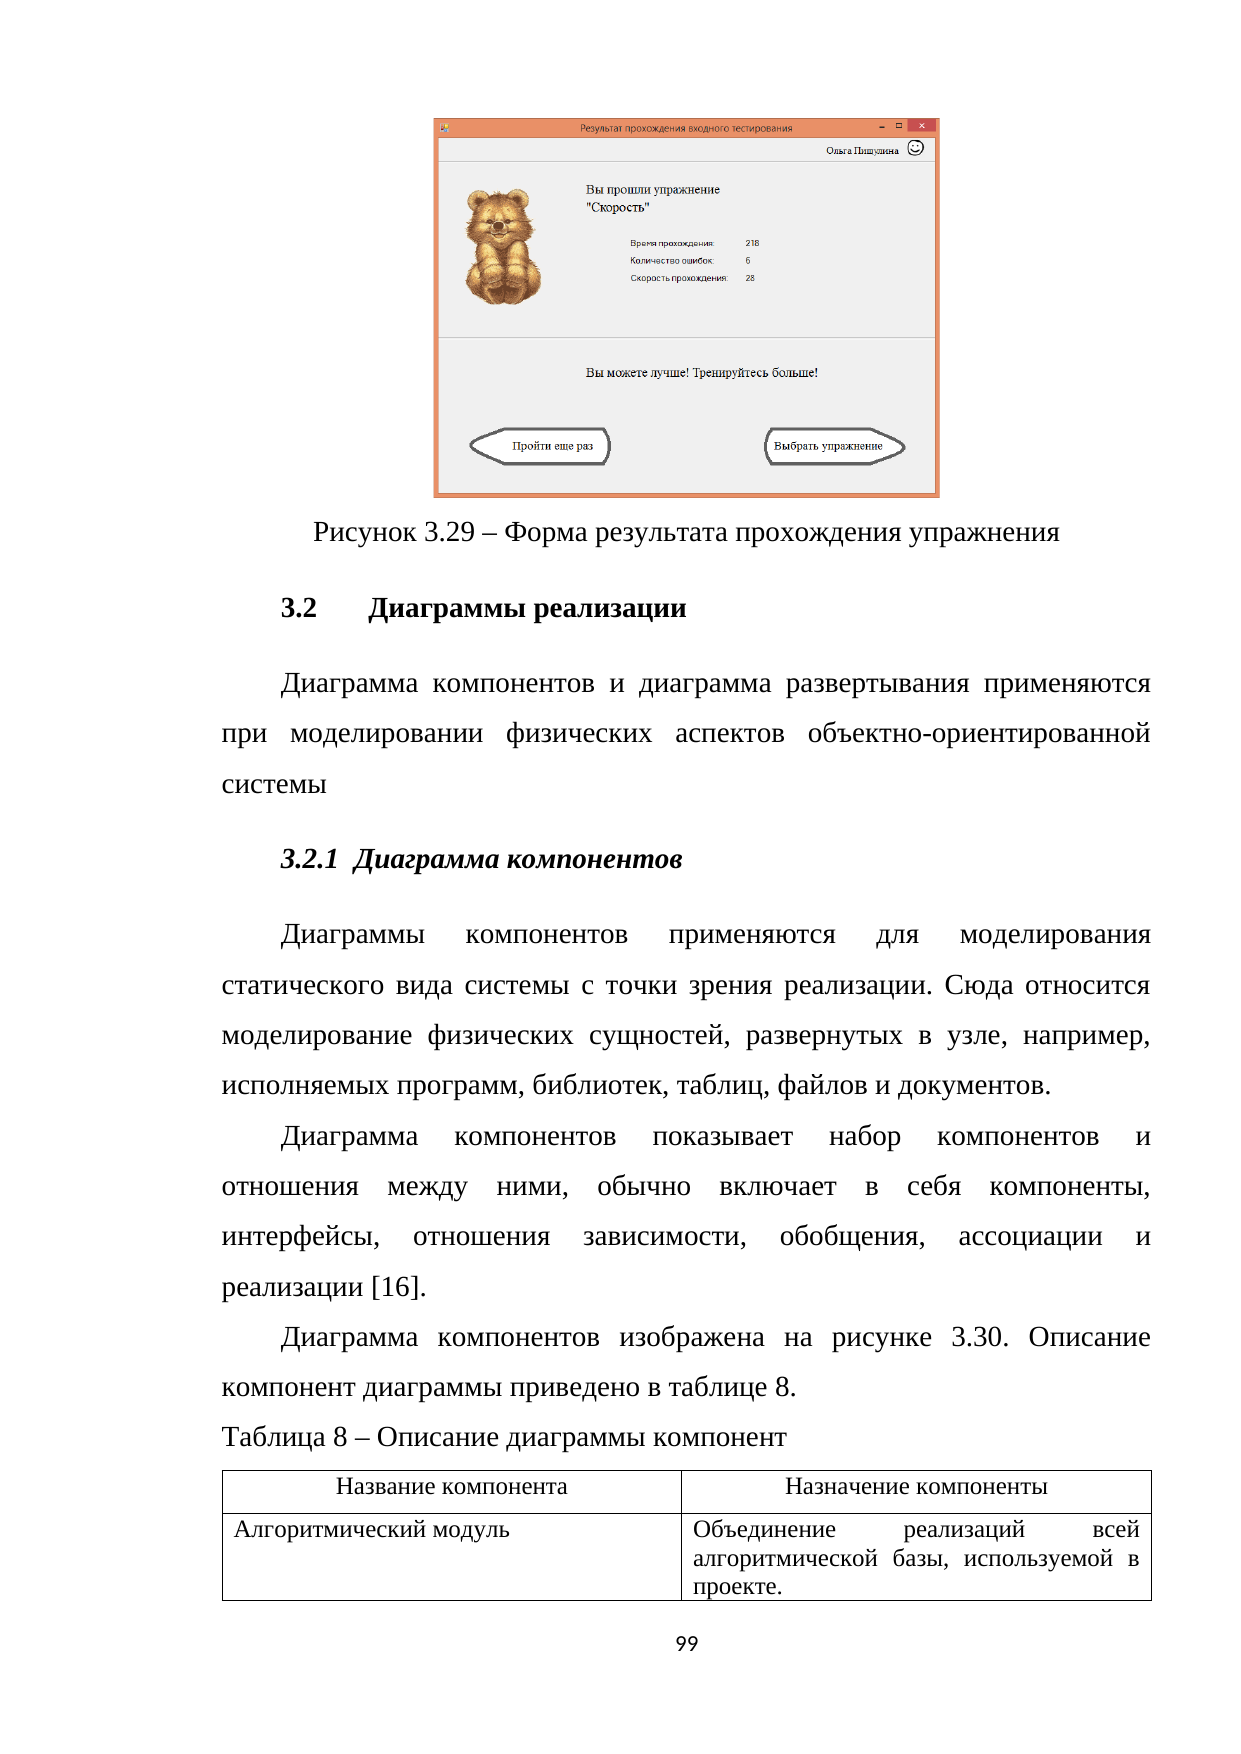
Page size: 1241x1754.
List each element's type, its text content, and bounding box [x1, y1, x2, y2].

list Диаграмма компонентов [281, 841, 1152, 875]
text Диаграммы компонентов применяются для моделирования статического вида системы с точки зрения реализации. Сюда относится моделирование физических сущностей, развернутых в узле, например, исполняемых программ, библиотек, таблиц, файлов и документов. [221, 916, 1152, 1101]
text Таблица 8 – Описание диаграммы компонент [221, 1419, 1152, 1453]
table_header Название компонента [223, 1471, 681, 1513]
text Диаграмма компонентов показывает набор компонентов и отношения между ними, обычно включает в себя компоненты, интерфейсы, отношения зависимости, обобщения, ассоциации и реализации [16]. [221, 1118, 1152, 1302]
list Диаграммы реализации [281, 590, 1152, 623]
table_header Назначение компоненты [682, 1471, 1151, 1513]
picture [433, 118, 940, 498]
table_cell Алгоритмический модуль [223, 1514, 681, 1600]
text Диаграмма компонентов изображена на рисунке 3.30. Описание компонент диаграммы приведено в таблице 8. [221, 1319, 1152, 1403]
text Диаграмма компонентов и диаграмма развертывания применяются при моделировании физических аспектов объектно-ориентированной системы [221, 665, 1152, 799]
table_cell Объединение реализаций всей алгоритмической базы, используемой в проекте. [682, 1514, 1151, 1600]
